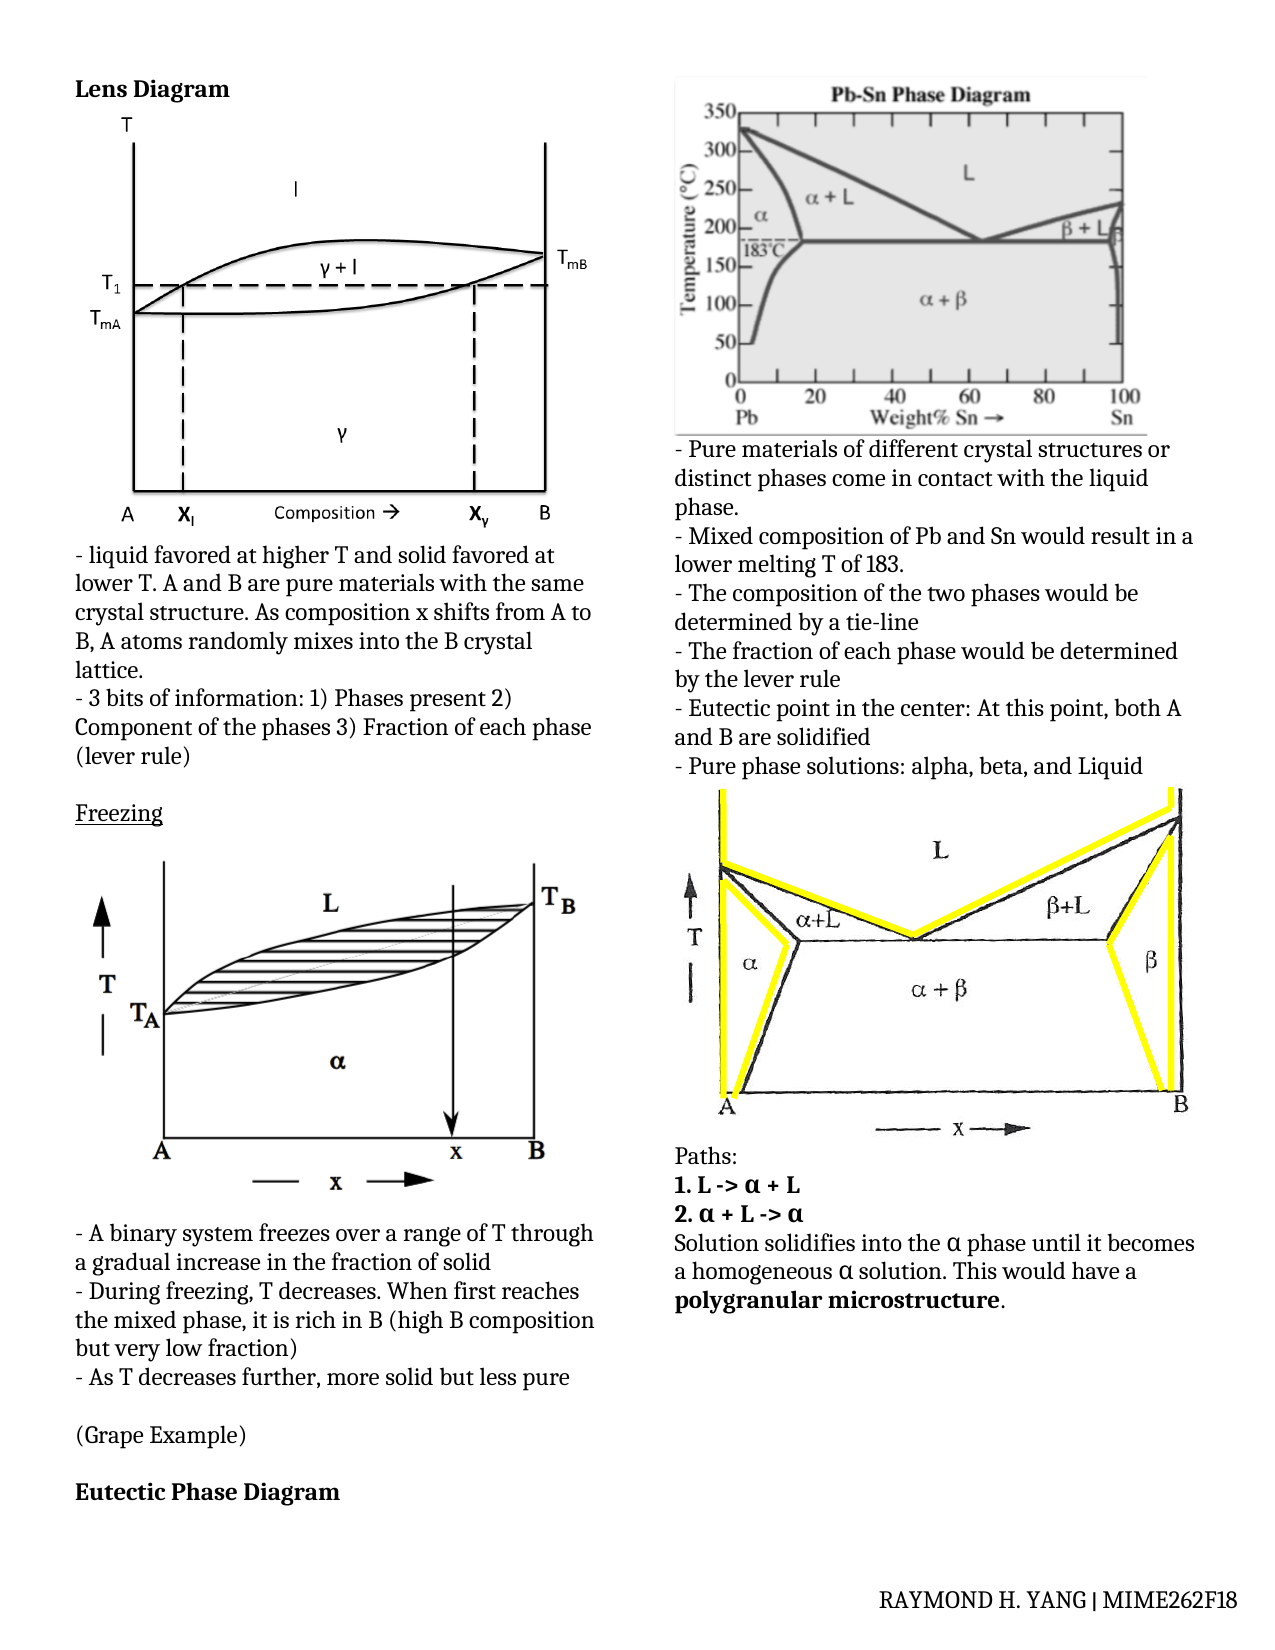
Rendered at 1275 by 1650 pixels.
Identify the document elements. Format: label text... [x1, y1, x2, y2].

text - Mixed composition of Pb and Sn would result in a lower melting T of 183. [674, 522, 1200, 579]
text Paths: [674, 1143, 1200, 1171]
text - 3 bits of information: 1) Phases present 2) Component of the phases 3) Fraction of each phase (lever rule) [75, 684, 601, 771]
text - A binary system freezes over a range of T through a gradual increase in the fraction of solid [75, 1220, 601, 1277]
text - liquid favored at higher T and solid favored at lower T. A and B are pure materials with the same crystal structure. As composition x shifts from A to B, A atoms randomly mixes into the B crystal lattice. [75, 541, 601, 684]
text Solution solidifies into the α phase until it becomes a homogeneous α solution. This would have a polygranular microstructure. [674, 1228, 1200, 1315]
text - During freezing, T decreases. When first reaches the mixed phase, it is rich in B (high B composition but very low fraction) [75, 1277, 601, 1363]
text 2. α + L -> α [674, 1200, 1200, 1228]
text - Pure phase solutions: alpha, beta, and Liquid [674, 752, 1200, 780]
picture [674, 75, 1148, 436]
text - Eutectic point in the center: At this point, both A and B are solidified [674, 694, 1200, 752]
text (Grape Example) [75, 1421, 601, 1449]
text - The composition of the two phases would be determined by a tie-line [674, 579, 1200, 637]
text - Pure materials of different crystal structures or distinct phases come in contact with the liquid phase. [674, 435, 1200, 522]
text - The fraction of each phase would be determined by the lever rule [674, 637, 1200, 694]
text Lens Diagram [75, 75, 601, 103]
text 1. L -> α + L [674, 1171, 1200, 1200]
text Eutectic Phase Diagram [75, 1478, 601, 1507]
picture [75, 103, 601, 541]
text Freezing [75, 799, 601, 828]
text - As T decreases further, more solid but less pure [75, 1363, 601, 1392]
picture [75, 828, 601, 1220]
picture [674, 780, 1200, 1143]
